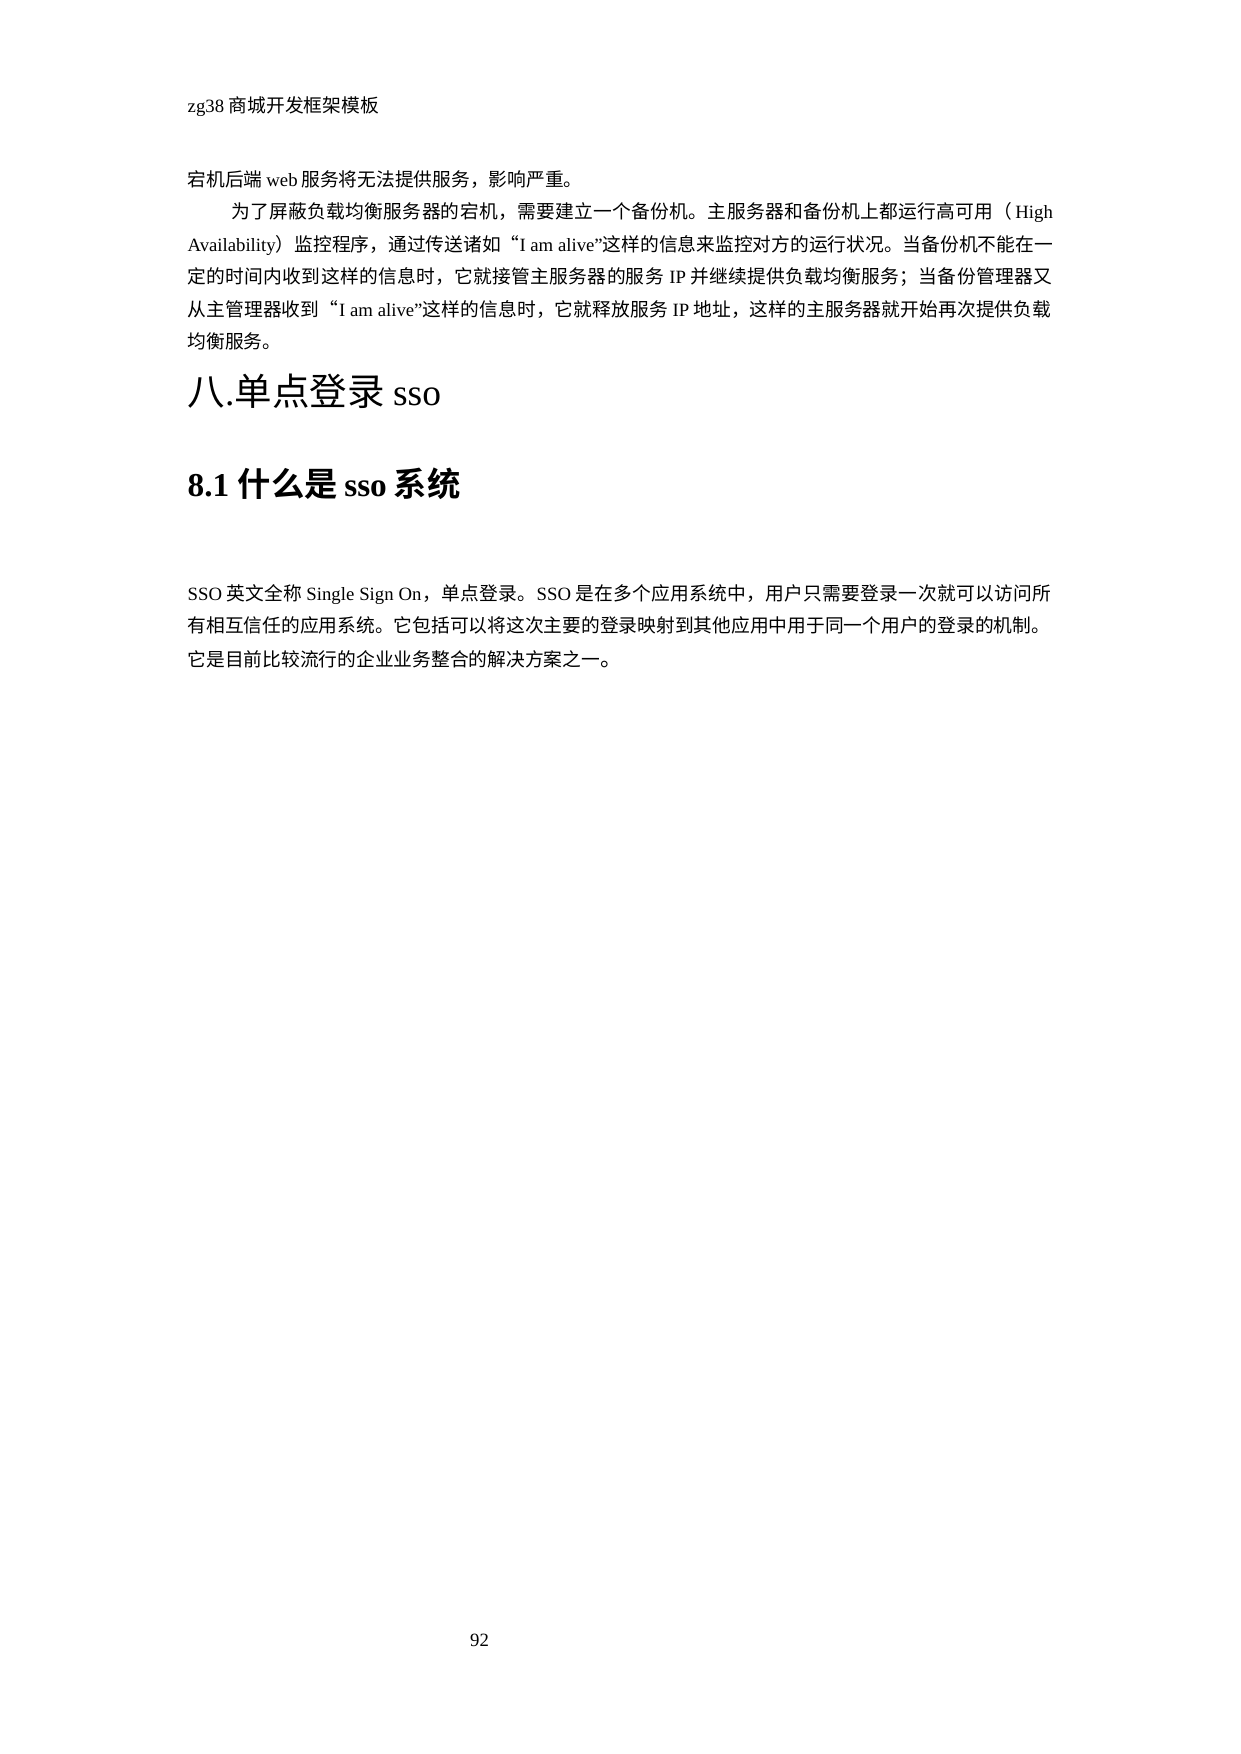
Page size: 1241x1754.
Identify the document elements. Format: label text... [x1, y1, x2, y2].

text 为了屏蔽负载均衡服务器的宕机，需要建立一个备份机。主服务器和备份机上都运行高可用（High Availability）监控程序，通过传送诸如“I am alive”这样的信息来监控对方的运行状况。当备份机不能在一定的时间内收到这样的信息时，它就接管主服务器的服务IP并继续提供负载均衡服务；当备份管理器又从主管理器收到“I am alive”这样的信息时，它就释放服务IP地址，这样的主服务器就开始再次提供负载均衡服务。 [187, 194, 1053, 357]
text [187, 162, 1053, 194]
subtitle 8.1 什么是sso系统 [187, 449, 1053, 514]
text SSO英文全称Single Sign On，单点登录。SSO是在多个应用系统中，用户只需要登录一次就可以访问所有相互信任的应用系统。它包括可以将这次主要的登录映射到其他应用中用于同一个用户的登录的机制。它是目前比较流行的企业业务整合的解决方案之一。 [187, 576, 1053, 673]
subtitle 八.单点登录 sso [187, 357, 1053, 422]
